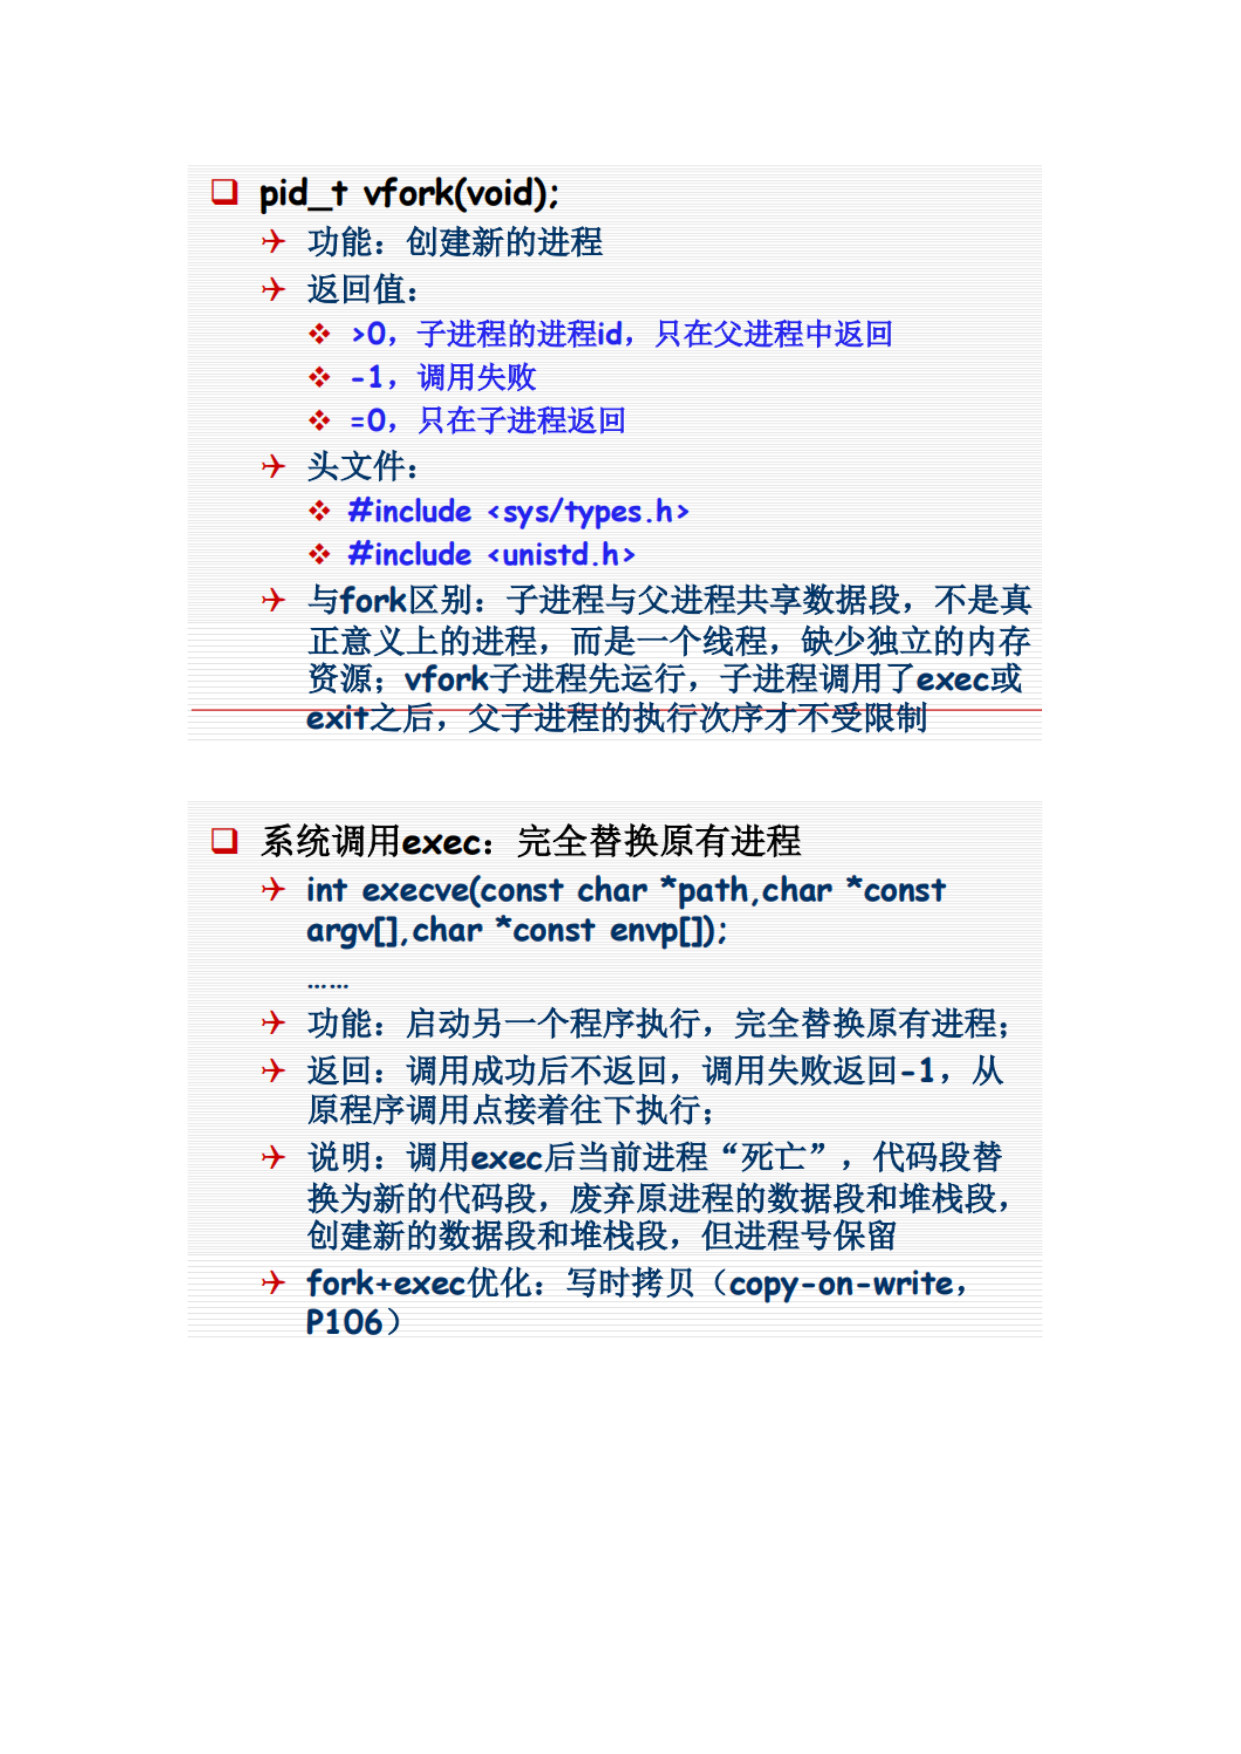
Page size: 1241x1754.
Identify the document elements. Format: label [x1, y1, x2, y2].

picture [187, 801, 1043, 1341]
picture [187, 165, 1042, 744]
